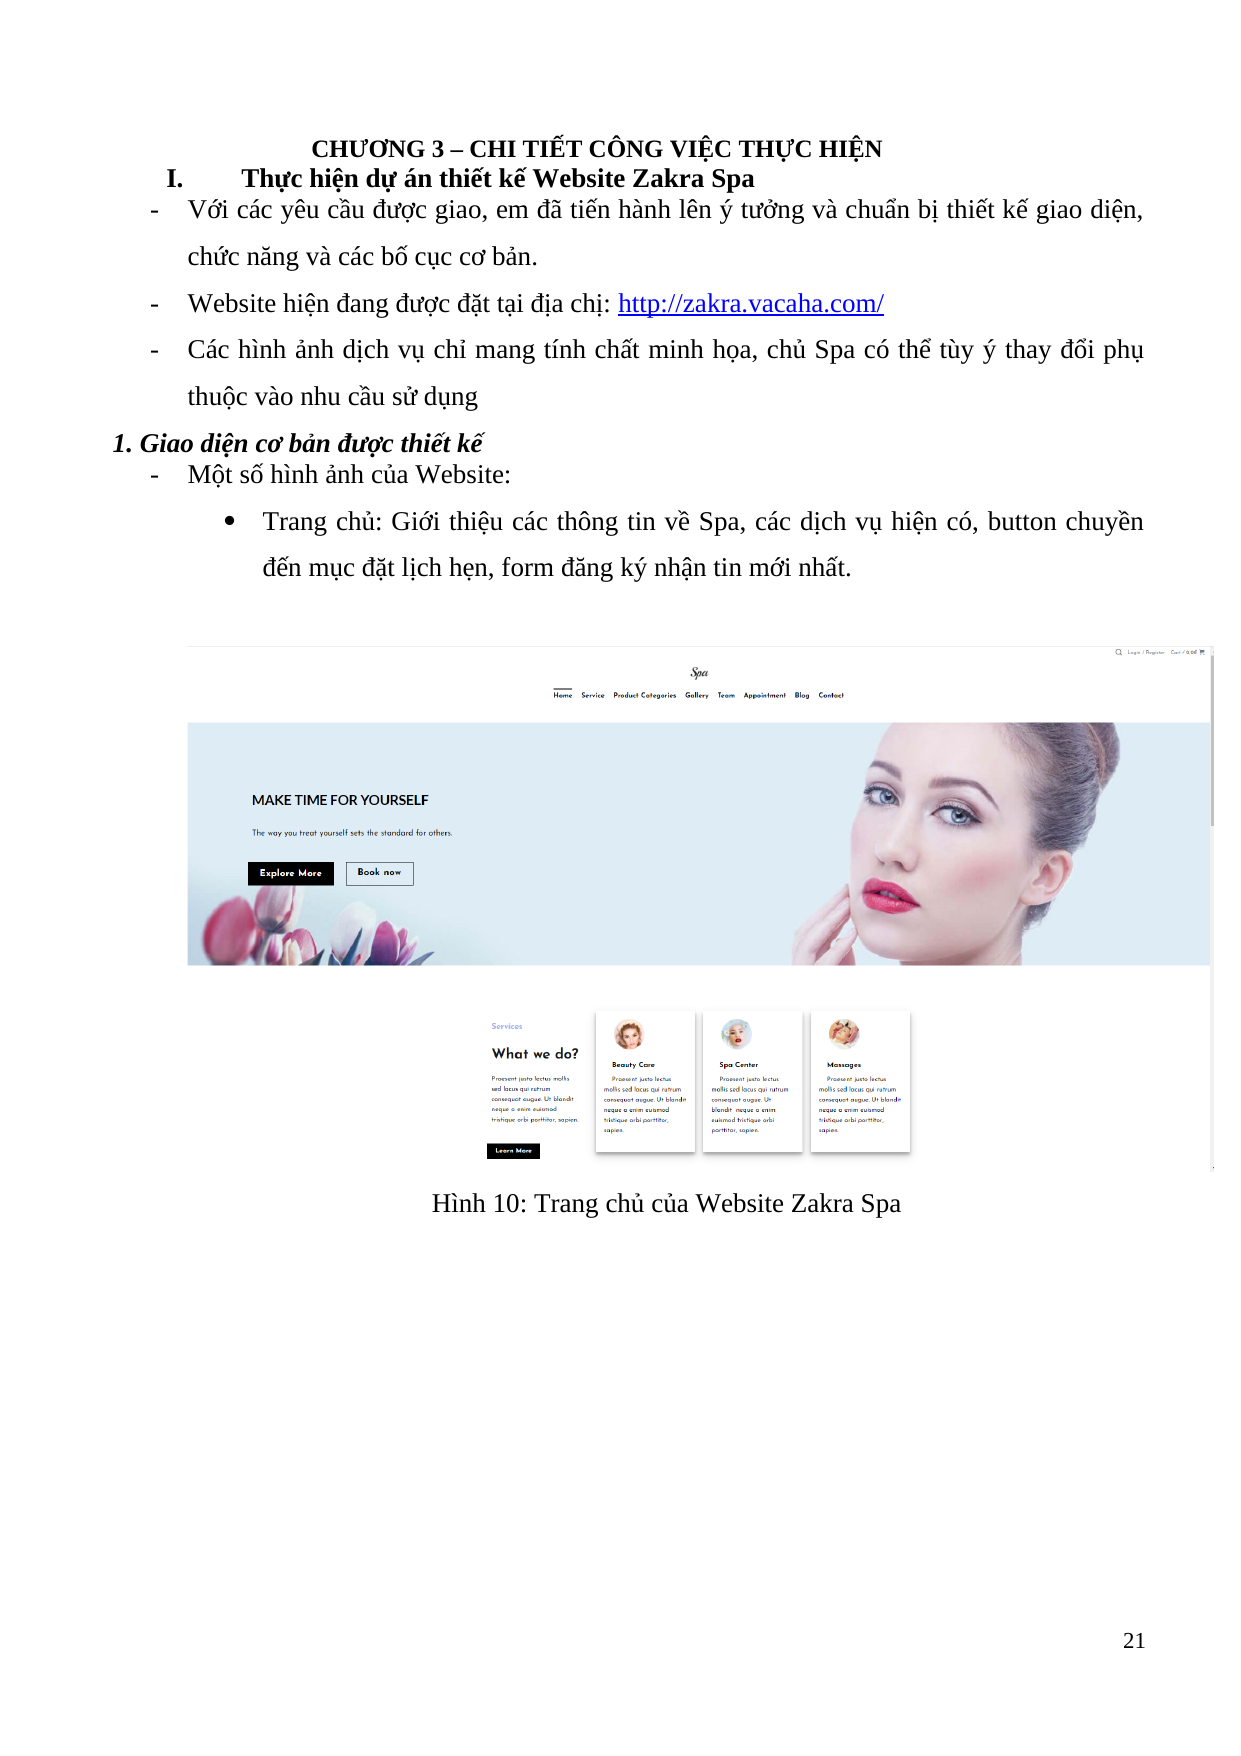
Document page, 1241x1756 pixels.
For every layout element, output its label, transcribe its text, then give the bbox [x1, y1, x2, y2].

picture [187, 645, 1214, 1172]
subtitle CHƯƠNG 3 – CHI TIẾT CÔNG VIỆC THỰC HIỆN [311, 134, 967, 162]
subtitle 1. Giao diện cơ bản được thiết kế [112, 427, 1146, 458]
list Một số hình ảnh của Website: [150, 458, 1146, 489]
list Website hiện đang được đặt tại địa chị: http://zakra.vacaha.com/ [150, 287, 1146, 318]
list Các hình ảnh dịch vụ chỉ mang tính chất minh họa, chủ Spa có thể tùy ý thay đổi phụ thuộc vào nhu cầu sử dụng [150, 334, 1146, 411]
text Hình 10: Trang chủ của Website Zakra Spa [112, 1187, 1146, 1218]
list Với các yêu cầu được giao, em đã tiến hành lên ý tưởng và chuẩn bị thiết kế giao diện, chức năng và các bố cục cơ bản. [150, 194, 1146, 271]
list Trang chủ: Giới thiệu các thông tin về Spa, các dịch vụ hiện có, button chuyền đến mục đặt lịch hẹn, form đăng ký nhận tin mới nhất. [225, 505, 1146, 583]
subtitle Thực hiện dự án thiết kế Website Zakra Spa [166, 162, 1146, 194]
